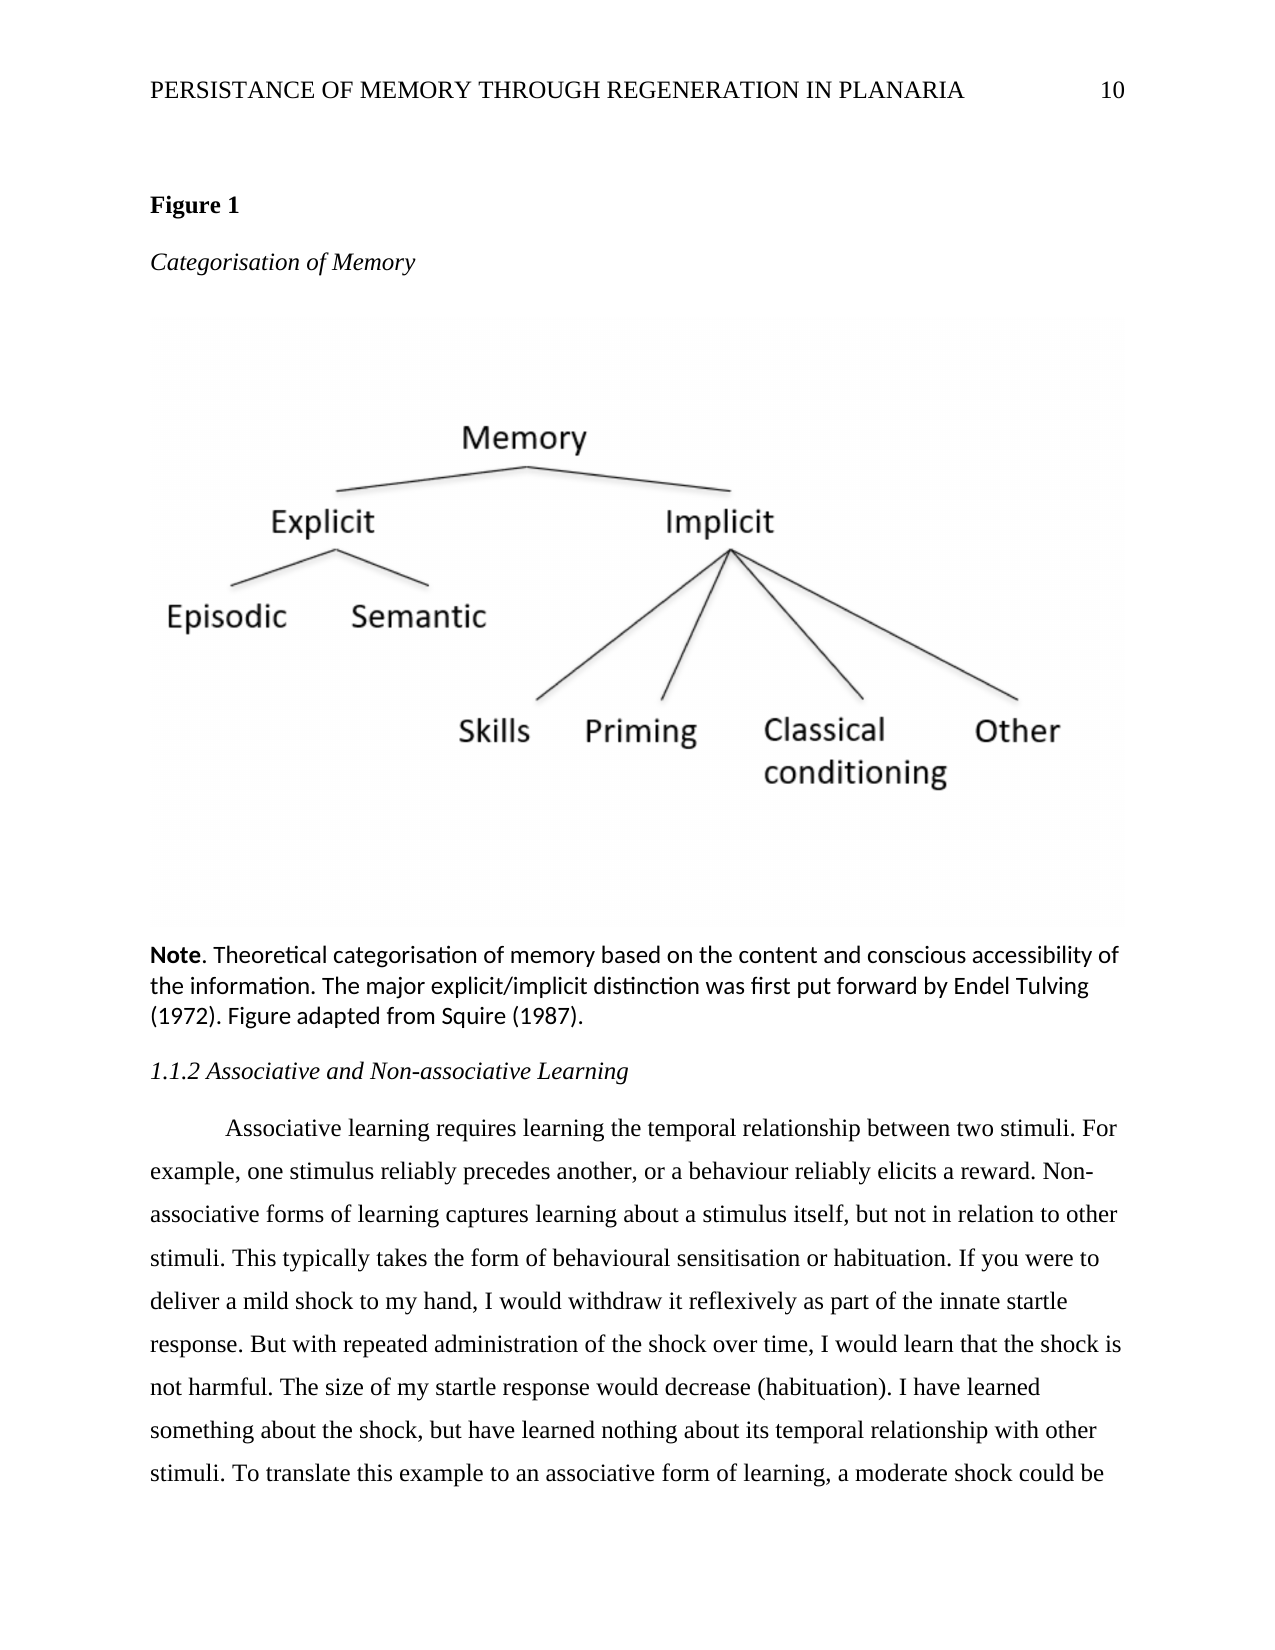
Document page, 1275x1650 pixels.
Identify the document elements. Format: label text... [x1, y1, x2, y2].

title Figure 1 [150, 190, 1125, 219]
picture [150, 317, 1125, 927]
subtitle 1.1.2 Associative and Non-associative Learning [150, 1056, 1125, 1084]
text Categorisation of Memory [150, 247, 1125, 276]
text Note. Theoretical categorisation of memory based on the content and conscious accessibility of the information. The major explicit/implicit distinction was first put forward by Endel Tulving (1972). Figure adapted from Squire (1987). [150, 939, 1125, 1031]
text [150, 1113, 1125, 1487]
